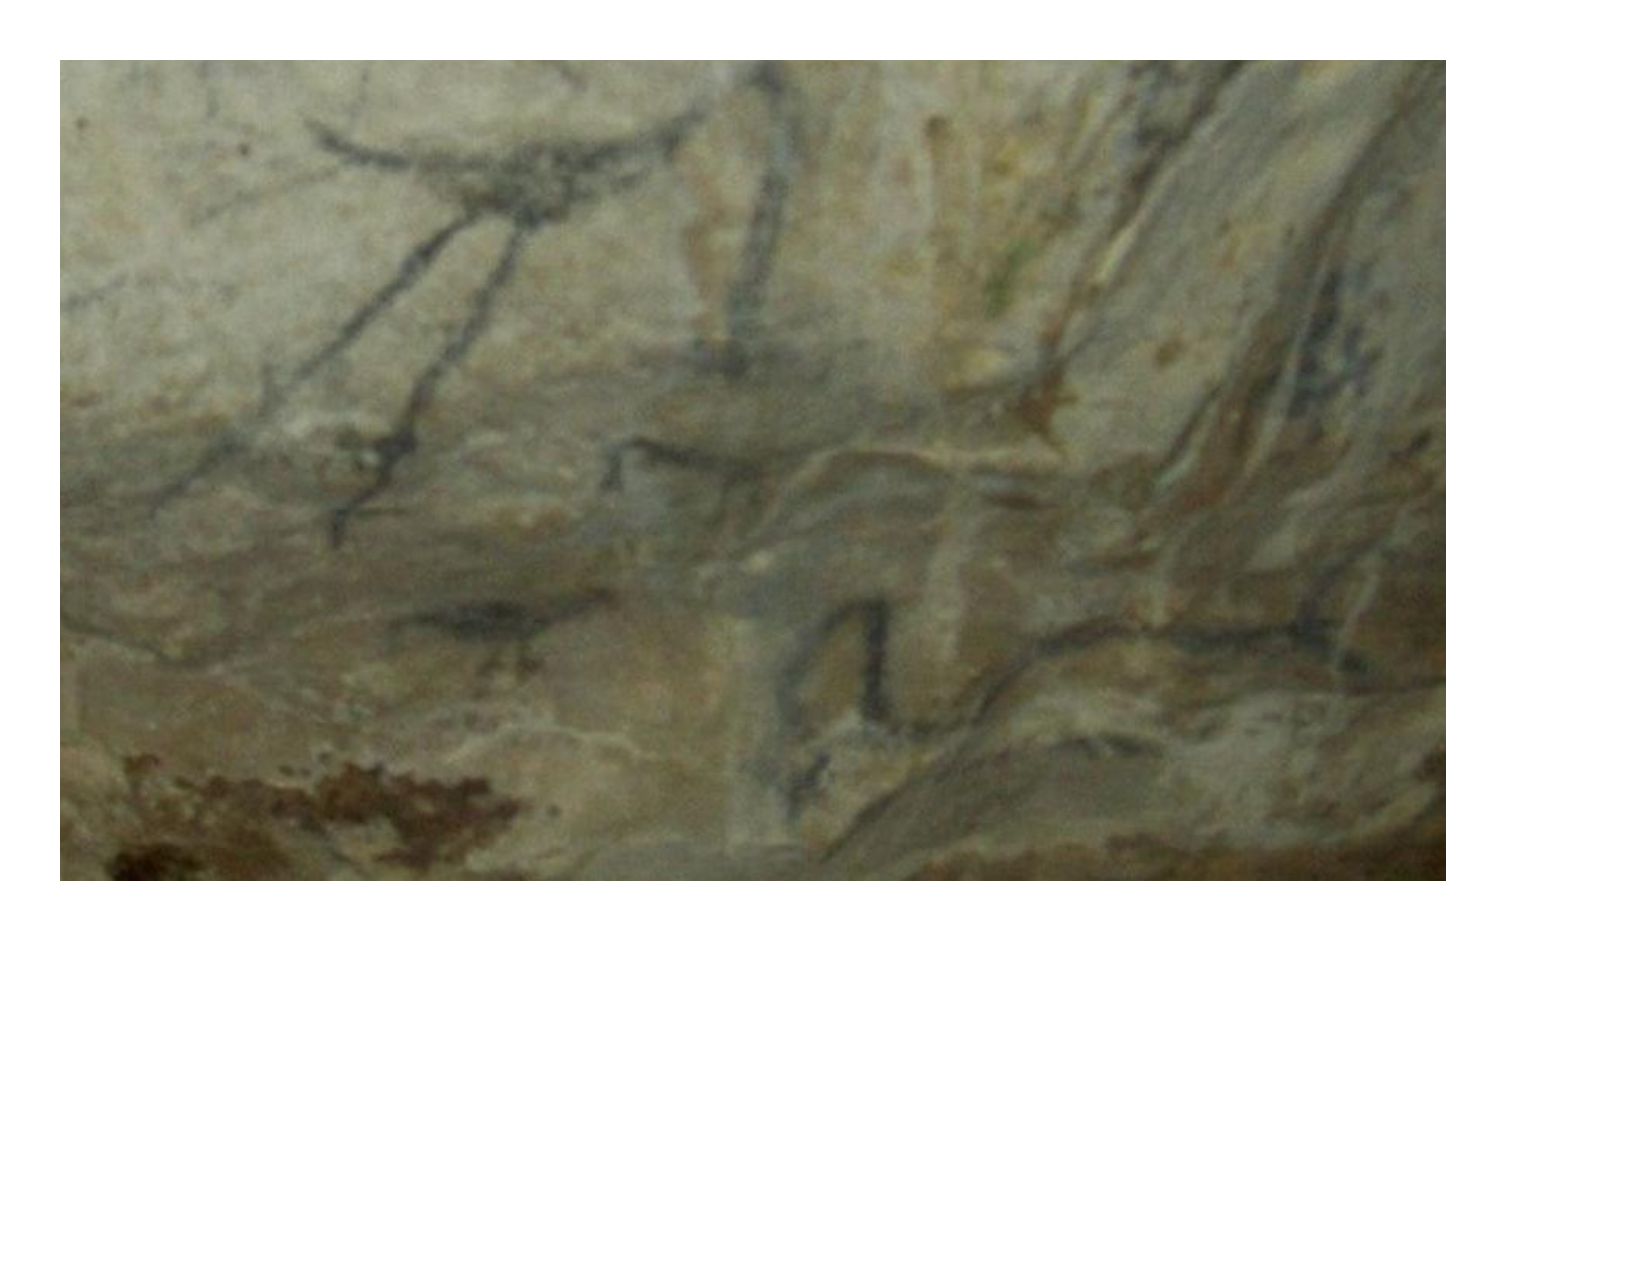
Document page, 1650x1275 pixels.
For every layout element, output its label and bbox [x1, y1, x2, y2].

picture [60, 60, 1446, 881]
